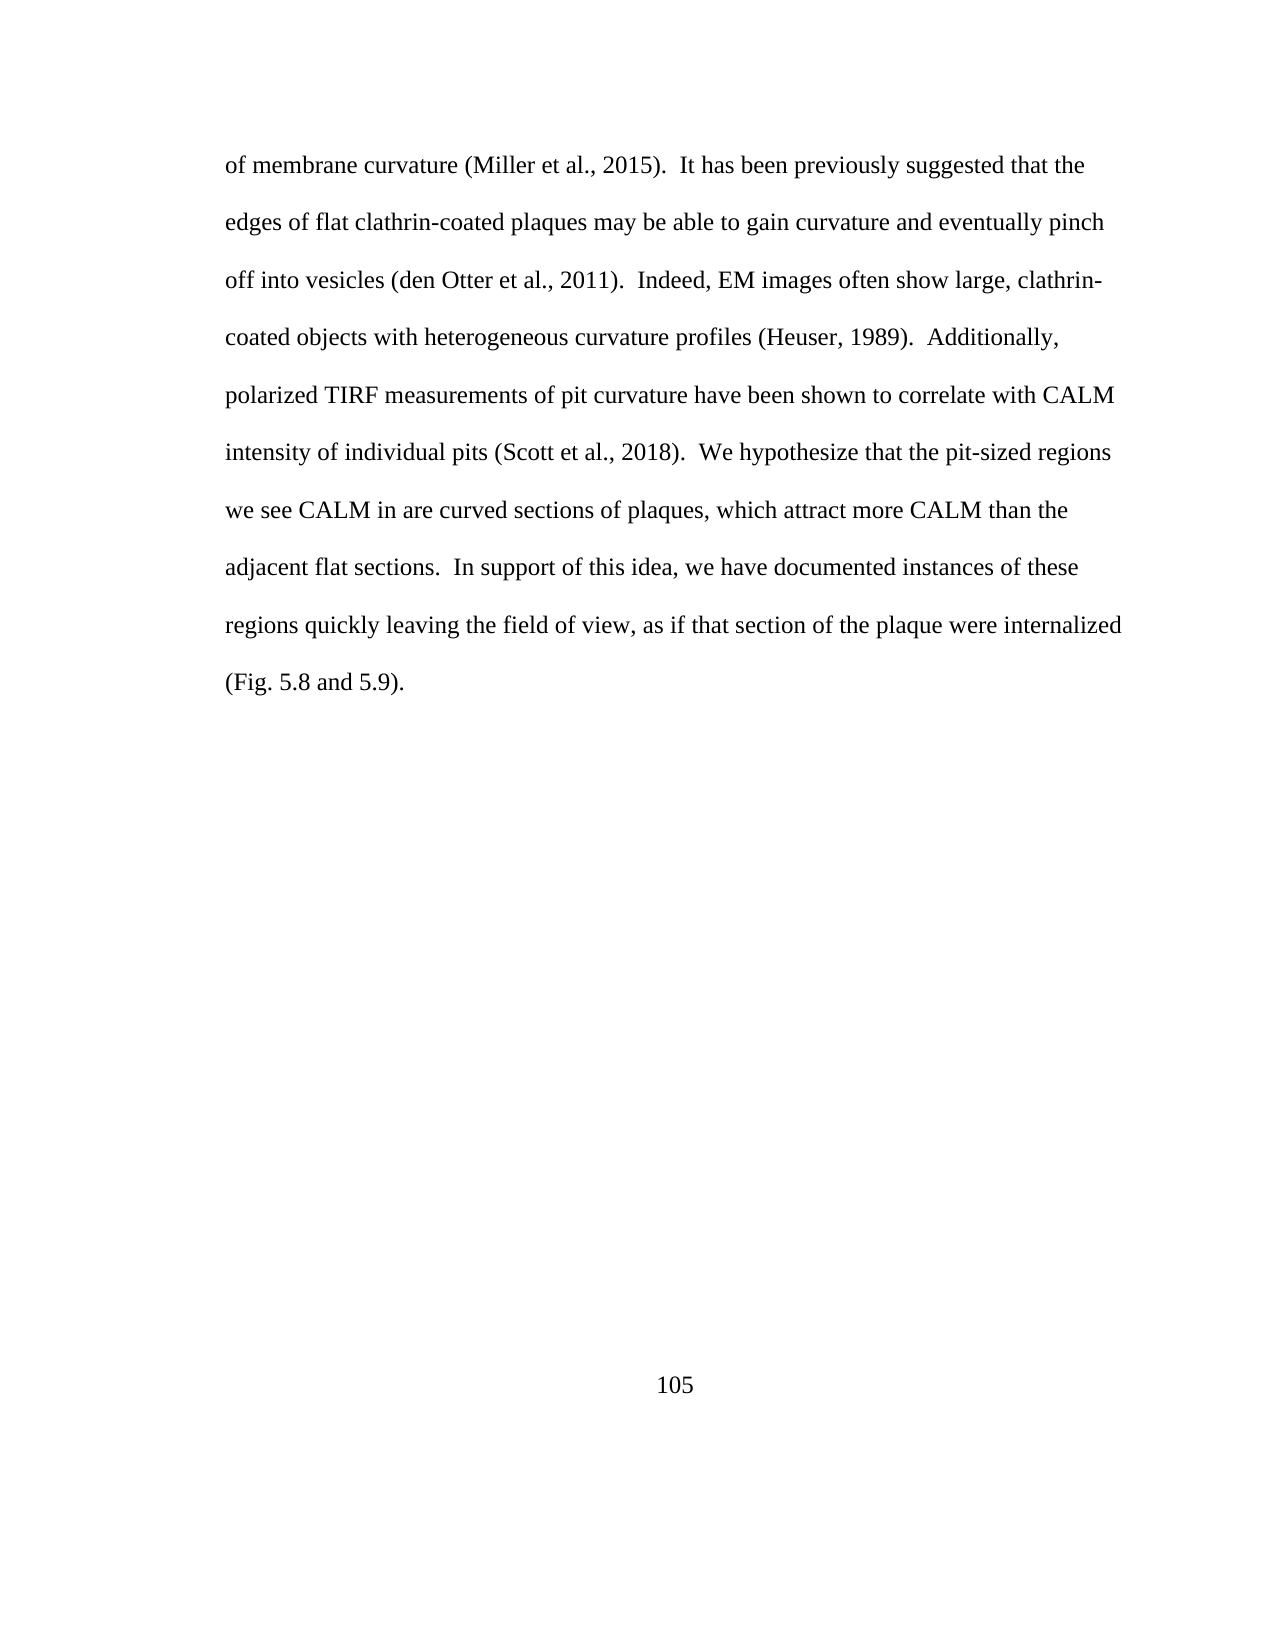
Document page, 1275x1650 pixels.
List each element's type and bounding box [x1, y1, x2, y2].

text [225, 150, 1125, 696]
